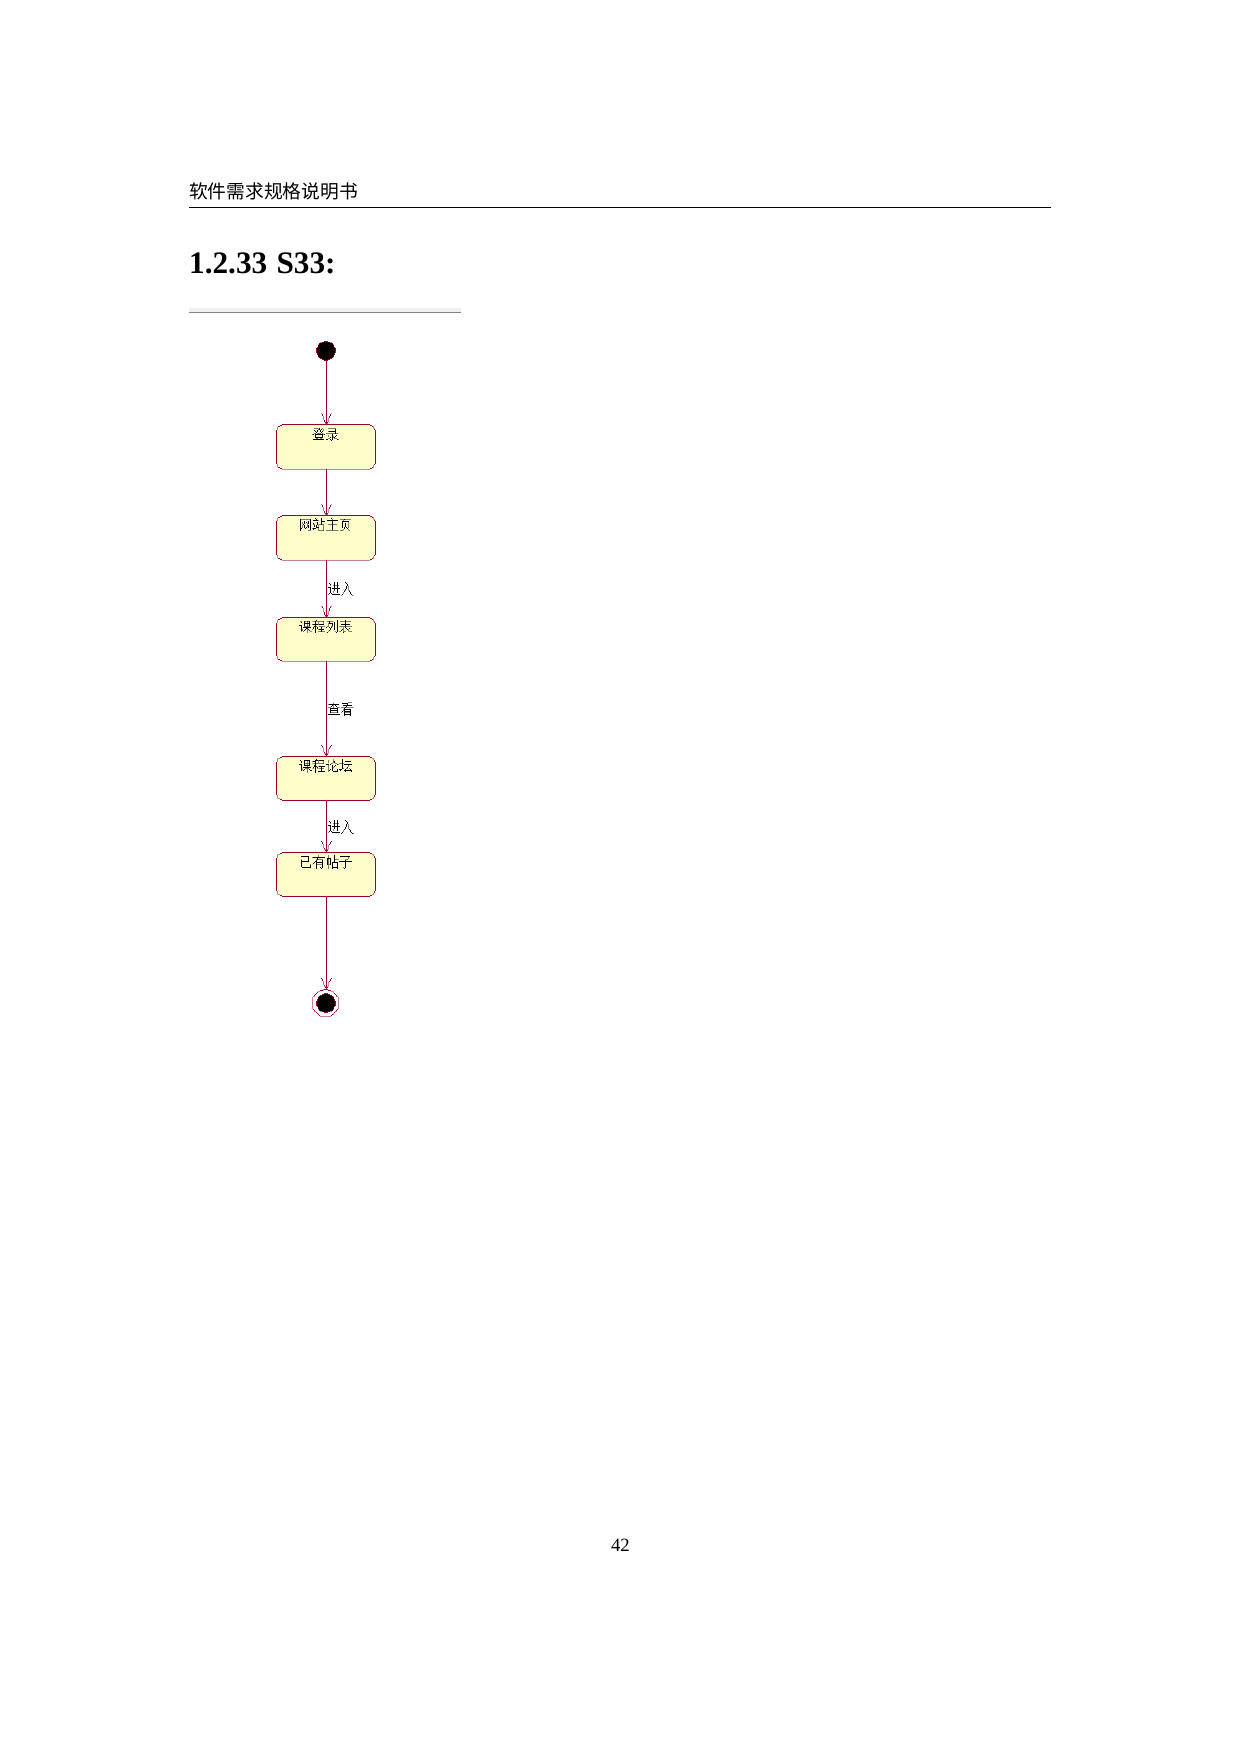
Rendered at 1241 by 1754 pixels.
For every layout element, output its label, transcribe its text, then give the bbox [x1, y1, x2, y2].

picture [188, 308, 461, 1021]
subtitle S33: [189, 244, 1051, 280]
